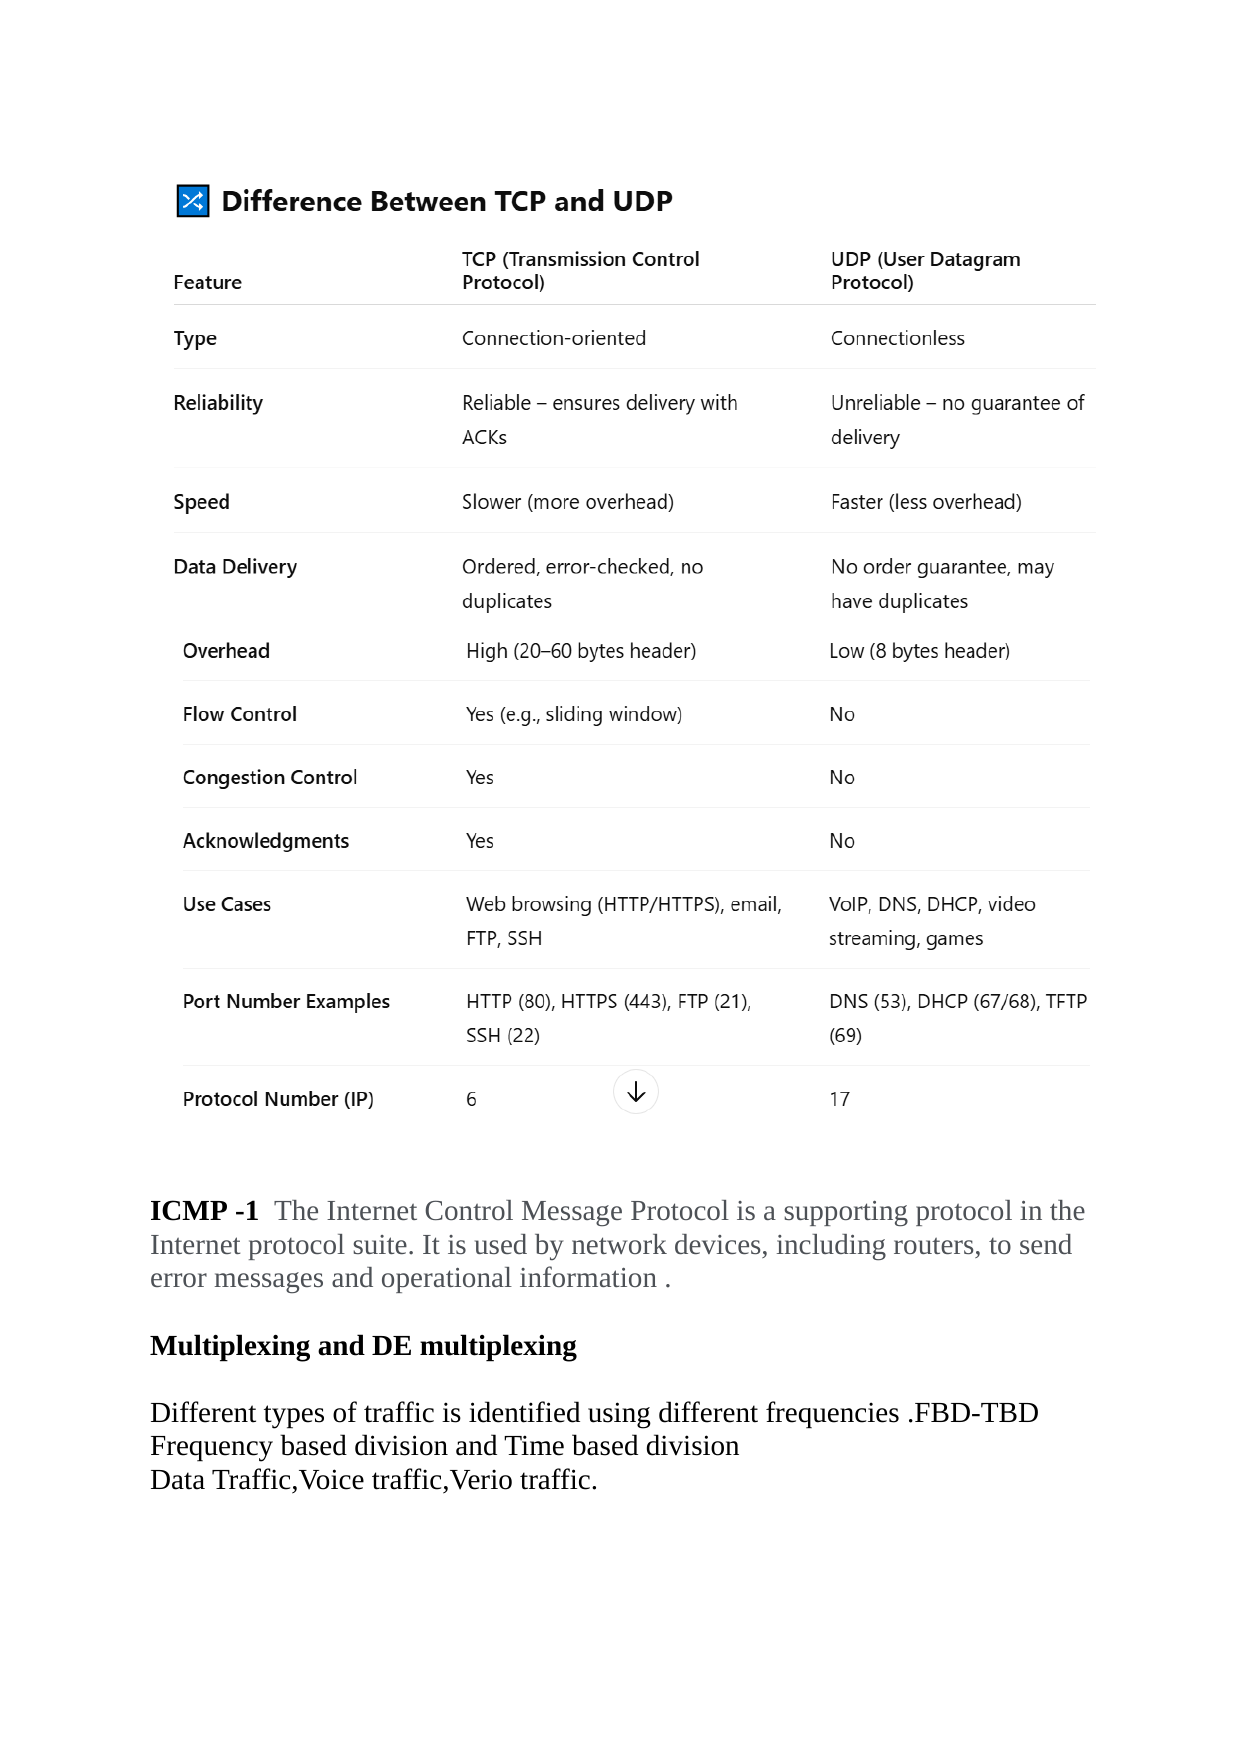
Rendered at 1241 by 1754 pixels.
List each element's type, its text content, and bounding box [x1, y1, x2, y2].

text ICMP -1 The Internet Control Message Protocol is a supporting protocol in the Internet protocol suite. It is used by network devices, including routers, to send error messages and operational information . [150, 1193, 1090, 1294]
text Multiplexing and DE multiplexing [150, 1328, 1090, 1361]
picture [150, 178, 1125, 1127]
text Different types of traffic is identified using different frequencies .FBD-TBD Frequency based division and Time based division [150, 1395, 1090, 1462]
text Data Traffic,Voice traffic,Verio traffic. [150, 1462, 1090, 1495]
